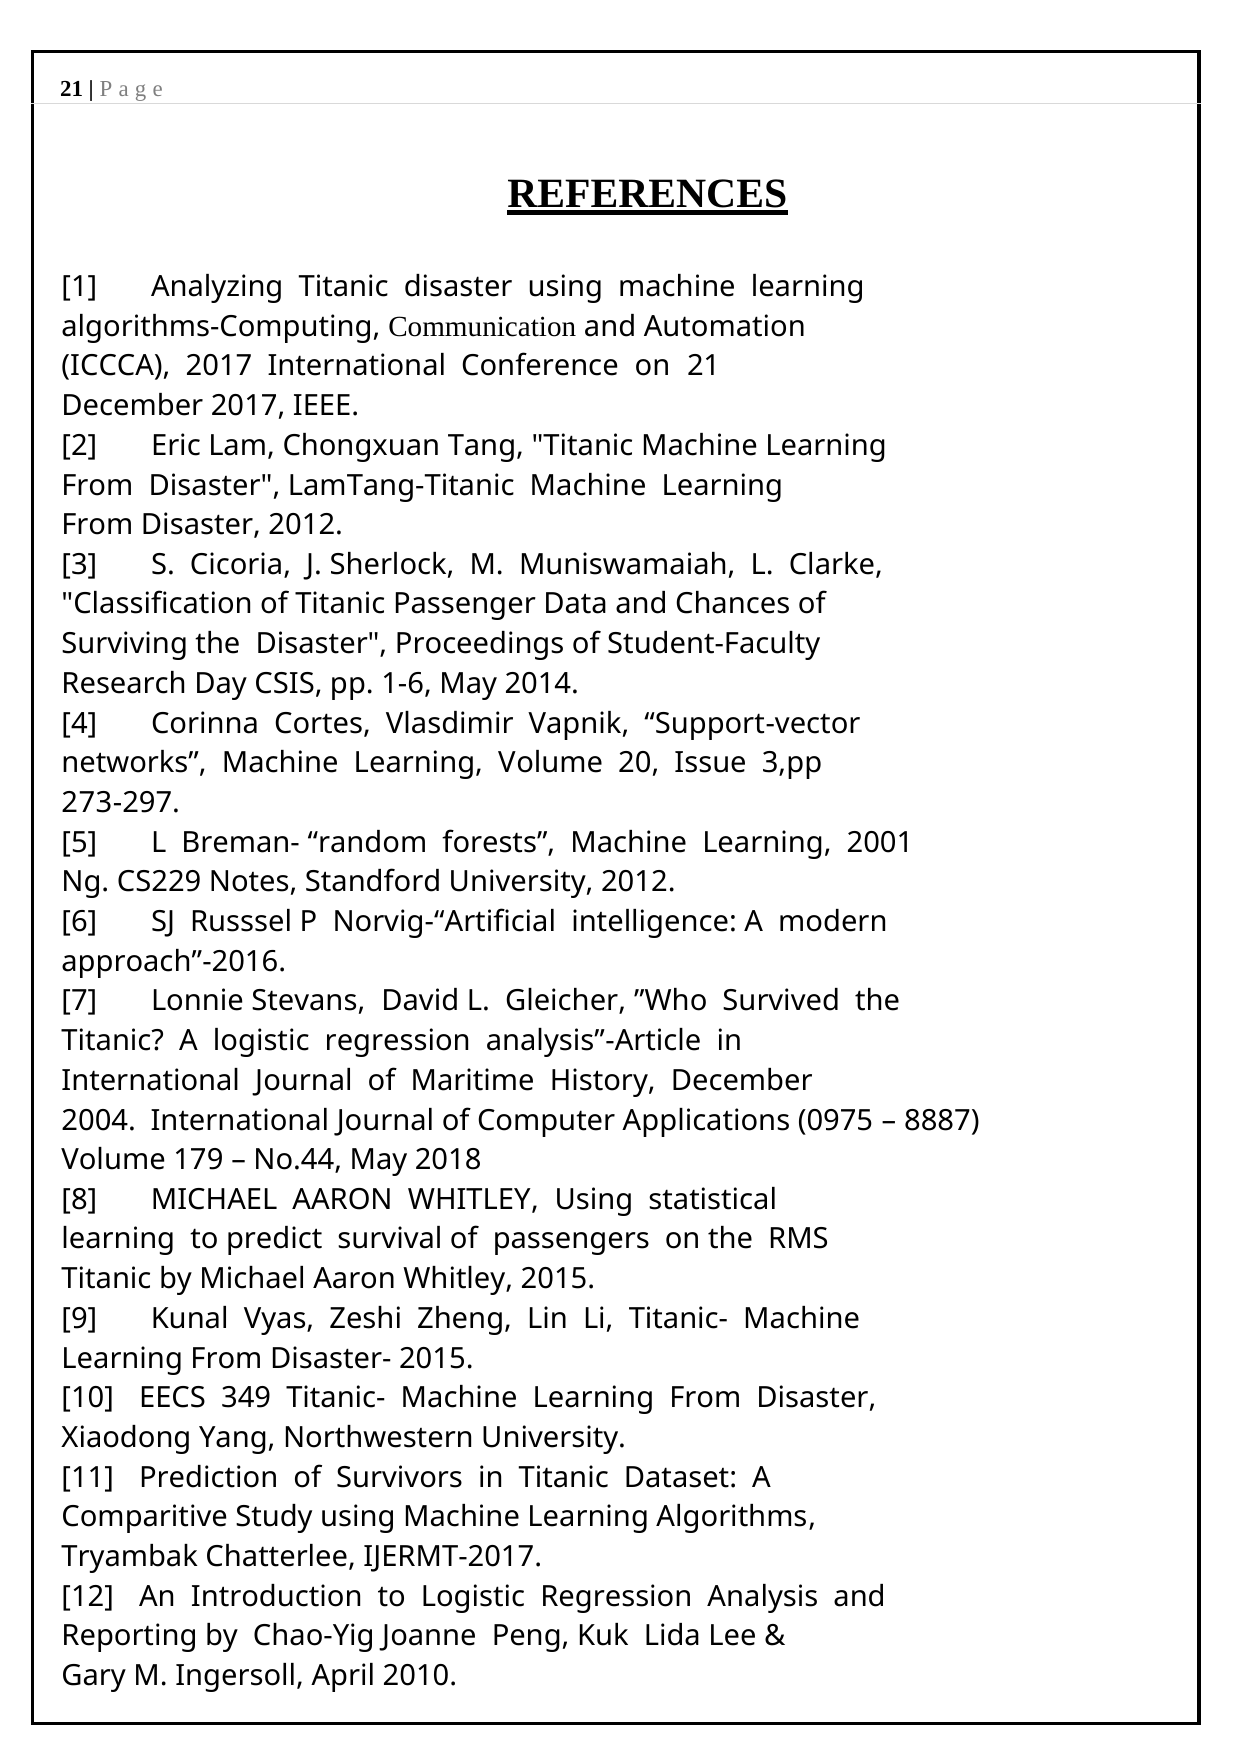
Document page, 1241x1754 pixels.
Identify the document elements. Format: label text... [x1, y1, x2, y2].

text 2004. International Journal of Computer Applications (0975 – 8887) [61, 1099, 1197, 1138]
text [7] Lonnie Stevans, David L. Gleicher, ”Who Survived the [61, 980, 1197, 1019]
text Reporting by Chao-Yig Joanne Peng, Kuk Lida Lee & [61, 1615, 1197, 1654]
text [3] S. Cicoria, J. Sherlock, M. Muniswamaiah, L. Clarke, [61, 543, 1197, 583]
text Titanic by Michael Aaron Whitley, 2015. [61, 1257, 1197, 1297]
text Xiaodong Yang, Northwestern University. [61, 1416, 1197, 1456]
text December 2017, IEEE. [61, 384, 1197, 424]
text [6] SJ Russsel P Norvig-“Artificial intelligence: A modern [61, 900, 1197, 940]
text From Disaster, 2012. [61, 503, 1197, 543]
text networks”, Machine Learning, Volume 20, Issue 3,pp [61, 742, 1197, 781]
text [9] Kunal Vyas, Zeshi Zheng, Lin Li, Titanic- Machine [61, 1297, 1197, 1337]
text learning to predict survival of passengers on the RMS [61, 1218, 1197, 1257]
text Volume 179 – No.44, May 2018 [61, 1138, 1197, 1178]
text REFERENCES [171, 169, 1123, 217]
text [4] Corinna Cortes, Vlasdimir Vapnik, “Support-vector [61, 702, 1197, 742]
text (ICCCA), 2017 International Conference on 21 [61, 345, 1197, 384]
text From Disaster", LamTang-Titanic Machine Learning [61, 464, 1197, 503]
text Research Day CSIS, pp. 1-6, May 2014. [61, 662, 1197, 702]
text [2] Eric Lam, Chongxuan Tang, "Titanic Machine Learning [61, 424, 1197, 464]
text [11] Prediction of Survivors in Titanic Dataset: A [61, 1456, 1197, 1496]
text algorithms-Computing, Communication and Automation [61, 305, 1197, 345]
text [10] EECS 349 Titanic- Machine Learning From Disaster, [61, 1377, 1197, 1416]
text [5] L Breman- “random forests”, Machine Learning, 2001 [61, 821, 1197, 861]
text [1] Analyzing Titanic disaster using machine learning [61, 265, 1197, 305]
text approach”-2016. [61, 940, 1197, 980]
text "Classification of Titanic Passenger Data and Chances of [61, 583, 1197, 622]
text Titanic? A logistic regression analysis”-Article in [61, 1019, 1197, 1059]
text Ng. CS229 Notes, Standford University, 2012. [61, 861, 1197, 900]
text International Journal of Maritime History, December [61, 1059, 1197, 1099]
text Surviving the Disaster", Proceedings of Student-Faculty [61, 622, 1197, 662]
text [12] An Introduction to Logistic Regression Analysis and [61, 1575, 1197, 1615]
text Comparitive Study using Machine Learning Algorithms, [61, 1496, 1197, 1535]
text 273-297. [61, 781, 1197, 821]
text Tryambak Chatterlee, IJERMT-2017. [61, 1535, 1197, 1575]
text [8] MICHAEL AARON WHITLEY, Using statistical [61, 1178, 1197, 1218]
text Learning From Disaster- 2015. [61, 1337, 1197, 1377]
text Gary M. Ingersoll, April 2010. [61, 1654, 1197, 1694]
